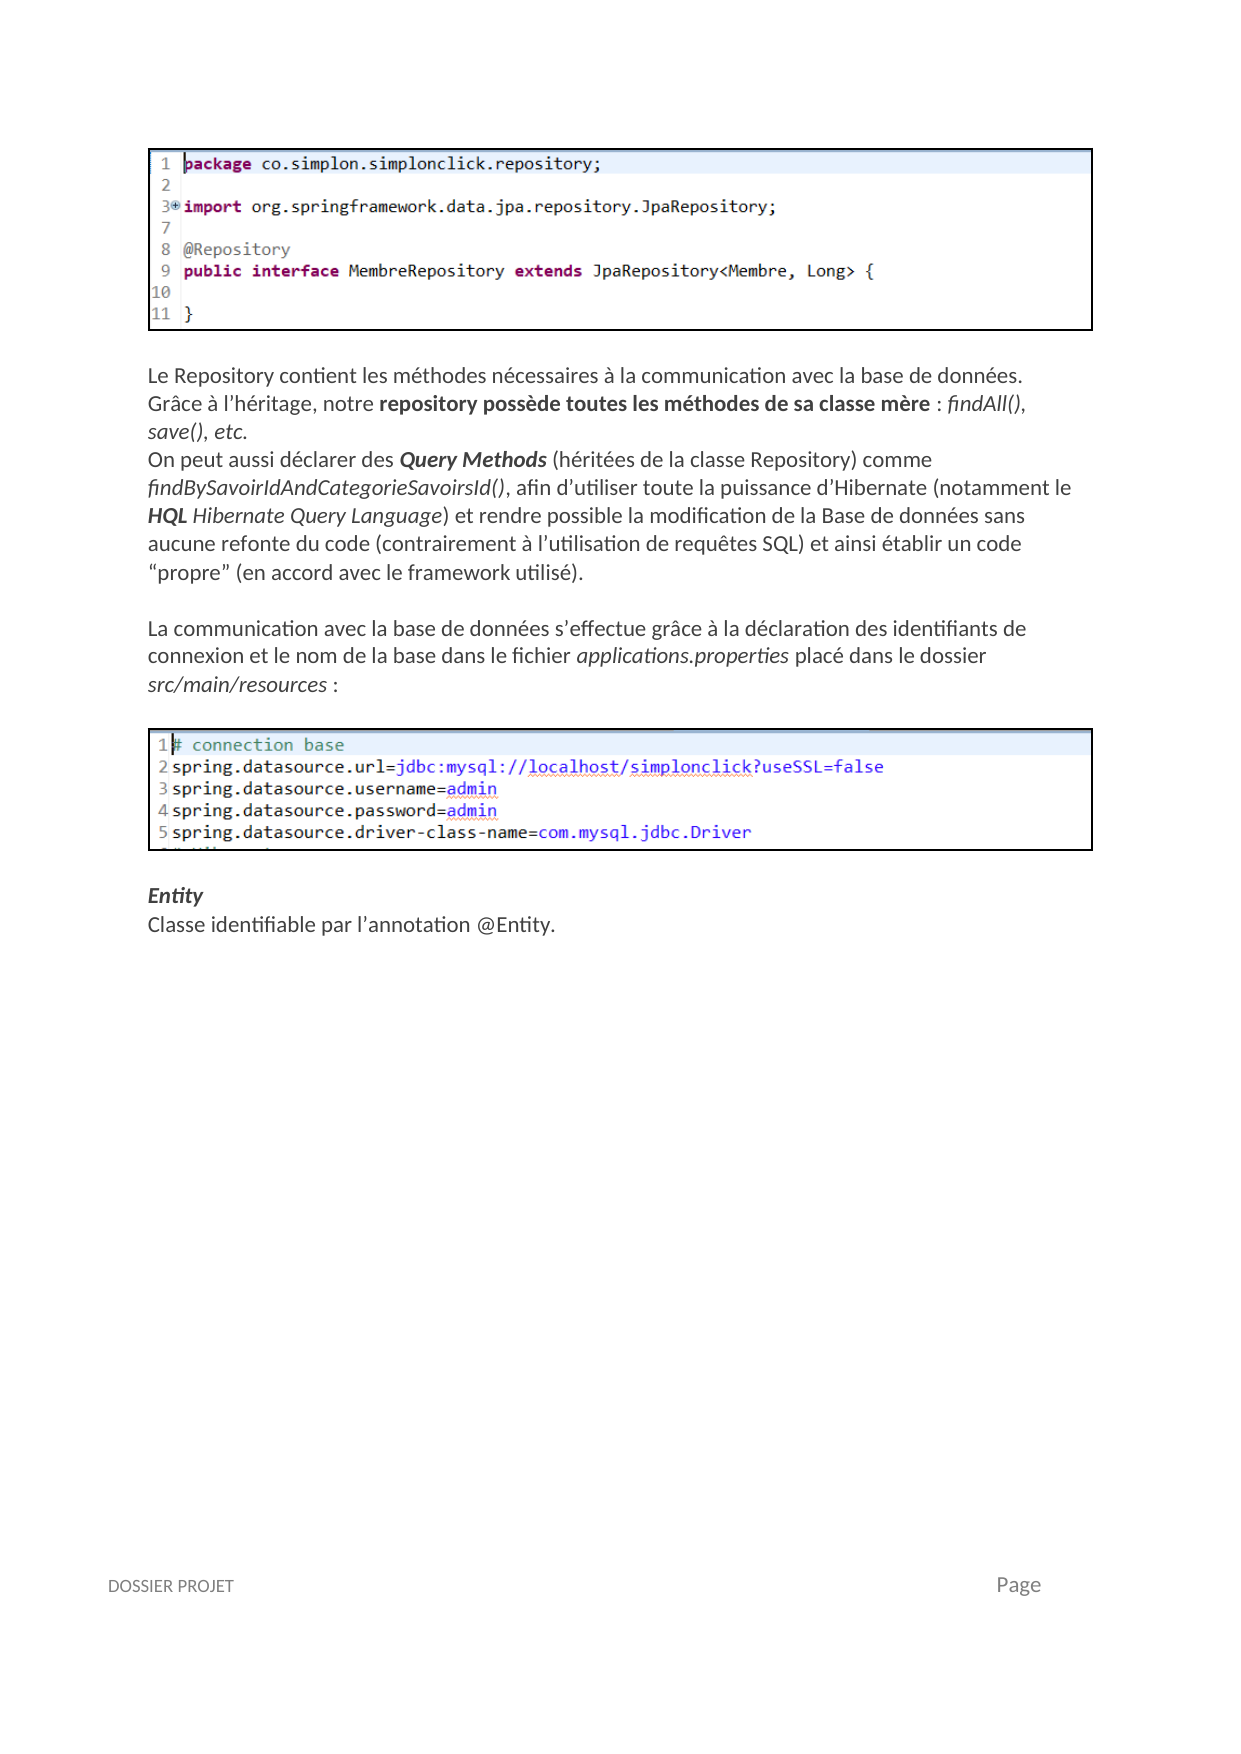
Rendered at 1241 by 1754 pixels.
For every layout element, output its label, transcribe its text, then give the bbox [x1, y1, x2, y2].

picture [150, 150, 1091, 329]
text Classe identifiable par l’annotation @Entity. [148, 910, 1093, 938]
text On peut aussi déclarer des Query Methods (héritées de la classe Repository) comme findBySavoirIdAndCategorieSavoirsId(), afin d’utiliser toute la puissance d’Hibernate (notamment le HQL Hibernate Query Language) et rendre possible la modification de la Base de données sans aucune refonte du code (contrairement à l’utilisation de requêtes SQL) et ainsi établir un code “propre” (en accord avec le framework utilisé). [148, 446, 1093, 586]
text Le Repository contient les méthodes nécessaires à la communication avec la base de données. [148, 361, 1093, 389]
text La communication avec la base de données s’effectue grâce à la déclaration des identifiants de connexion et le nom de la base dans le fichier applications.properties placé dans le dossier src/main/resources : [148, 614, 1093, 698]
picture [150, 730, 1091, 849]
text Grâce à l’héritage, notre repository possède toutes les méthodes de sa classe mère : findAll(), save(), etc. [148, 389, 1093, 446]
text Entity [148, 882, 1093, 910]
